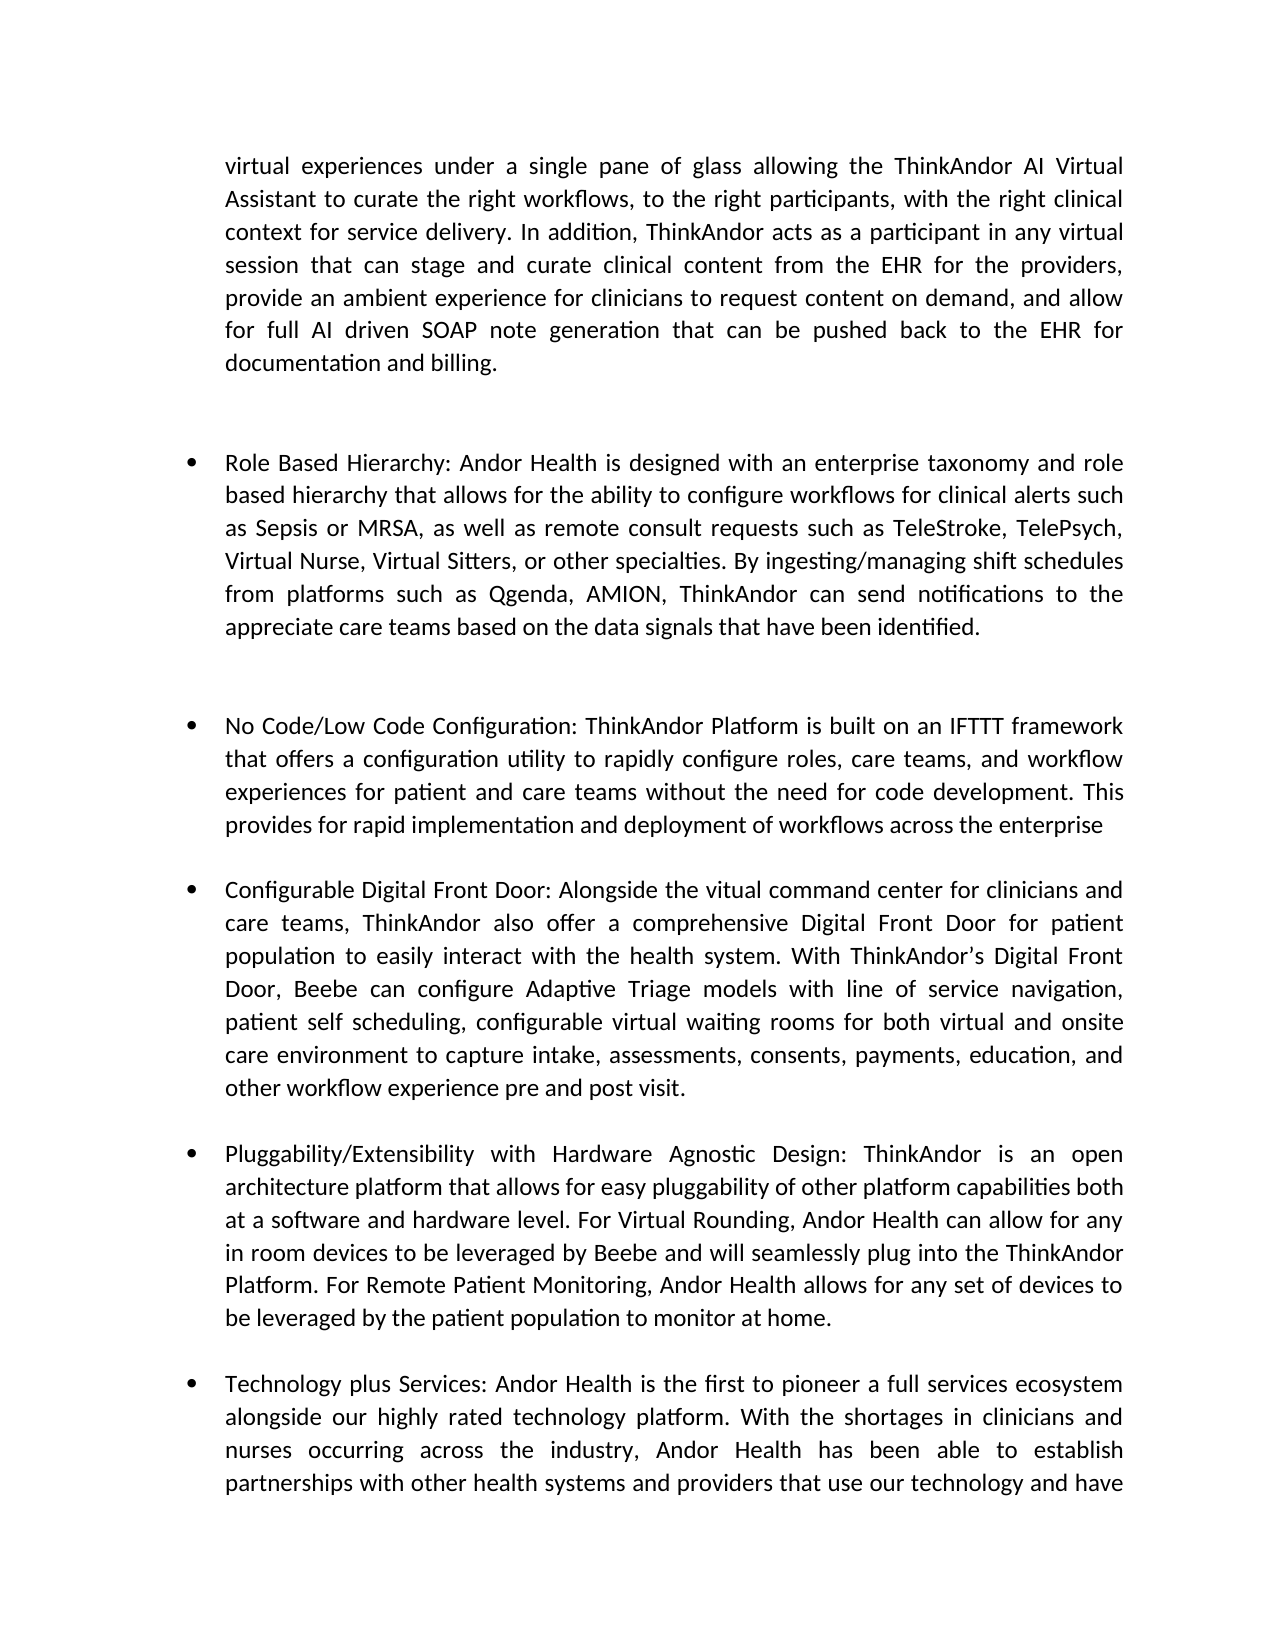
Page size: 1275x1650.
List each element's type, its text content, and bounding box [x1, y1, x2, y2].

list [187, 150, 1125, 378]
list No Code/Low Code Configuration: ThinkAndor Platform is built on an IFTTT framework that offers a configuration utility to rapidly configure roles, care teams, and workflow experiences for patient and care teams without the need for code development. This provides for rapid implementation and deployment of workflows across the enterprise [187, 710, 1125, 839]
list Pluggability/Extensibility with Hardware Agnostic Design: ThinkAndor is an open architecture platform that allows for easy pluggability of other platform capabilities both at a software and hardware level. For Virtual Rounding, Andor Health can allow for any in room devices to be leveraged by Beebe and will seamlessly plug into the ThinkAndor Platform. For Remote Patient Monitoring, Andor Health allows for any set of devices to be leveraged by the patient population to monitor at home. [187, 1138, 1125, 1333]
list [187, 1368, 1125, 1498]
list Configurable Digital Front Door: Alongside the vitual command center for clinicians and care teams, ThinkAndor also offer a comprehensive Digital Front Door for patient population to easily interact with the health system. With ThinkAndor’s Digital Front Door, Beebe can configure Adaptive Triage models with line of service navigation, patient self scheduling, configurable virtual waiting rooms for both virtual and onsite care environment to capture intake, assessments, consents, payments, education, and other workflow experience pre and post visit. [187, 874, 1125, 1103]
list Role Based Hierarchy: Andor Health is designed with an enterprise taxonomy and role based hierarchy that allows for the ability to configure workflows for clinical alerts such as Sepsis or MRSA, as well as remote consult requests such as TeleStroke, TelePsych, Virtual Nurse, Virtual Sitters, or other specialties. By ingesting/managing shift schedules from platforms such as Qgenda, AMION, ThinkAndor can send notifications to the appreciate care teams based on the data signals that have been identified. [187, 447, 1125, 642]
